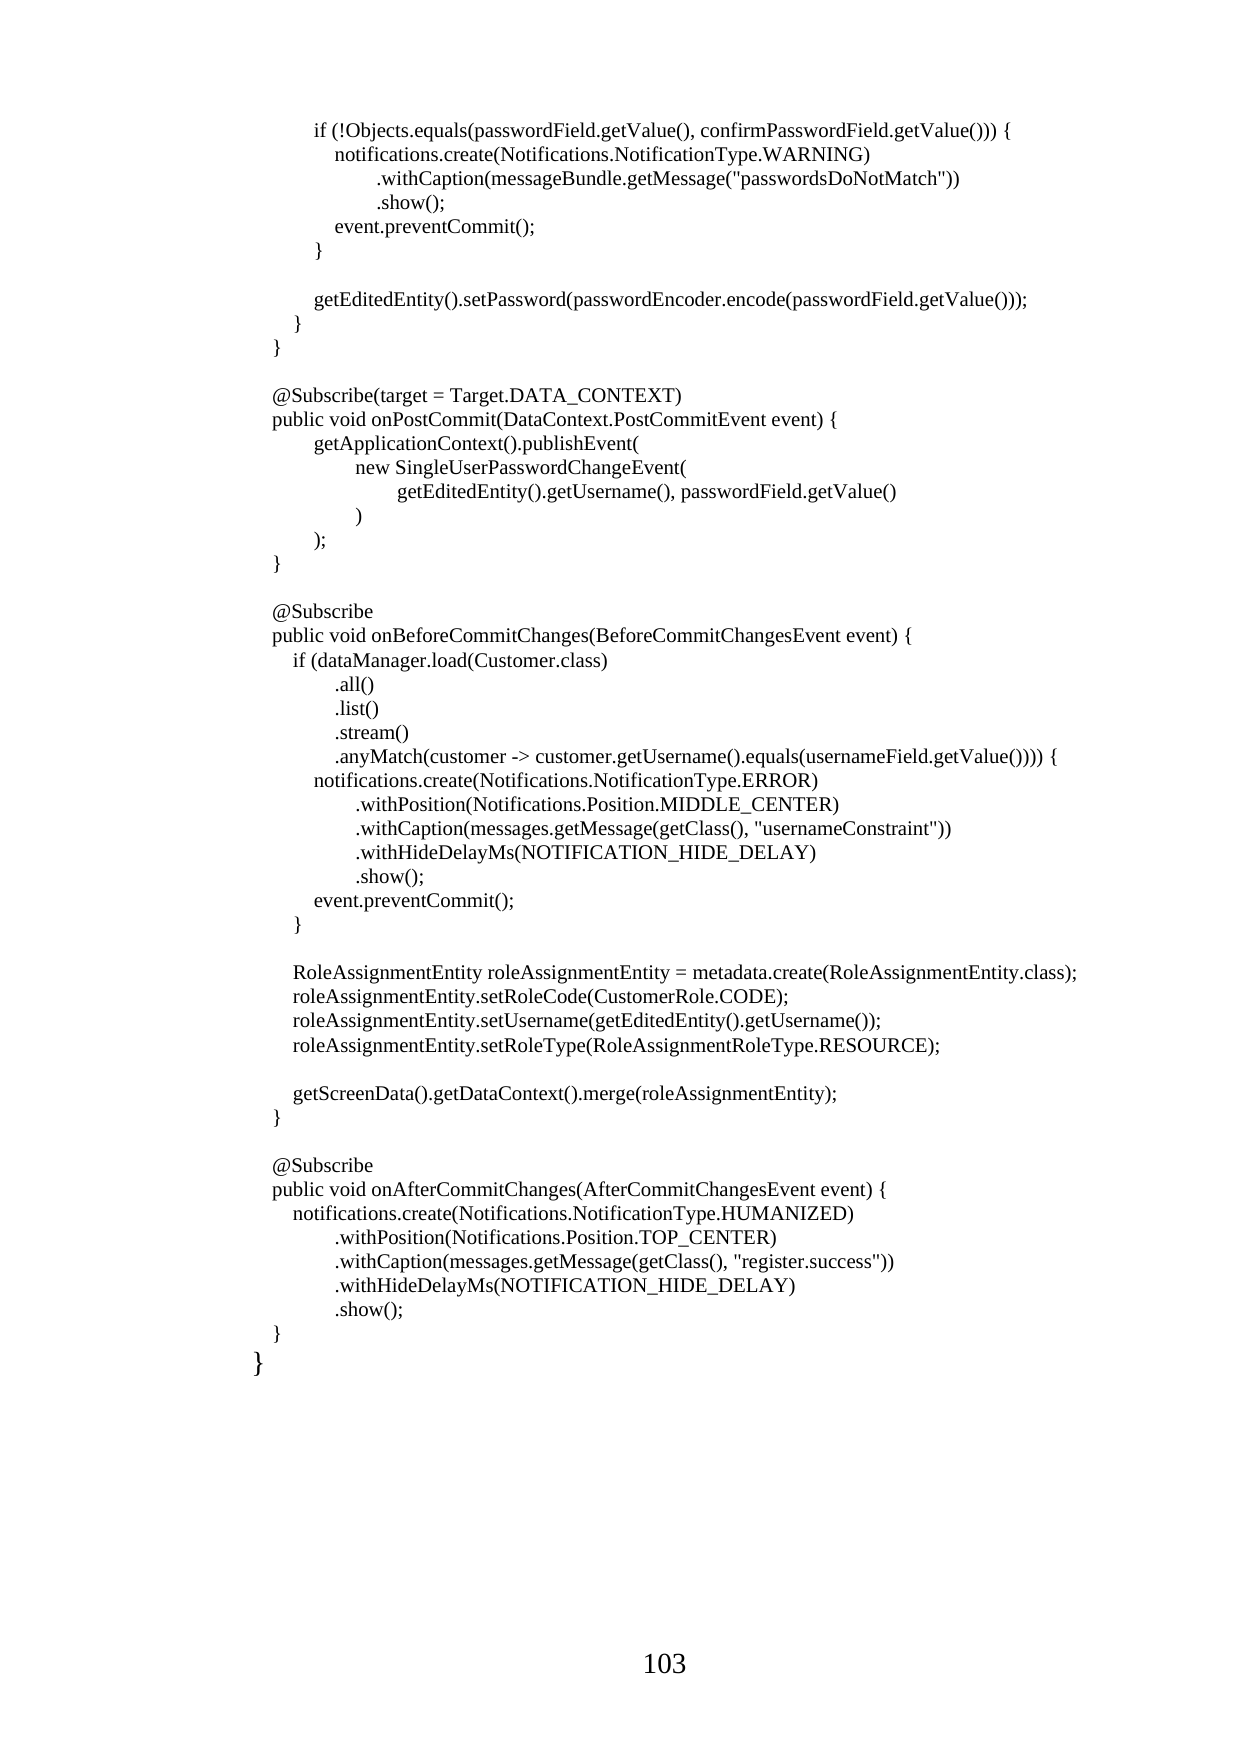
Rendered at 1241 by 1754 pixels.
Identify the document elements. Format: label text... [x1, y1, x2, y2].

text notifications.create(Notifications.NotificationType.WARNING) [177, 142, 1152, 166]
text new SingleUserPasswordChangeEvent( [177, 455, 1152, 479]
text .withPosition(Notifications.Position.TOP_CENTER) [177, 1225, 1152, 1249]
text event.preventCommit(); [177, 214, 1152, 238]
text .stream() [177, 720, 1152, 744]
text } [177, 1105, 1152, 1129]
text @Subscribe [177, 1153, 1152, 1177]
text ) [177, 503, 1152, 527]
text if (dataManager.load(Customer.class) [177, 647, 1152, 672]
text ); [177, 527, 1152, 551]
text } [177, 551, 1152, 575]
text .withCaption(messages.getMessage(getClass(), "usernameConstraint")) [177, 816, 1152, 840]
text .all() [177, 672, 1152, 696]
text roleAssignmentEntity.setUsername(getEditedEntity().getUsername()); [177, 1008, 1152, 1032]
text .show(); [177, 190, 1152, 214]
text if (!Objects.equals(passwordField.getValue(), confirmPasswordField.getValue())) { [177, 118, 1152, 142]
text notifications.create(Notifications.NotificationType.ERROR) [177, 768, 1152, 792]
text @Subscribe(target = Target.DATA_CONTEXT) [177, 383, 1152, 407]
text notifications.create(Notifications.NotificationType.HUMANIZED) [177, 1201, 1152, 1225]
text } [177, 238, 1152, 262]
text .withCaption(messages.getMessage(getClass(), "register.success")) [177, 1249, 1152, 1273]
text getScreenData().getDataContext().merge(roleAssignmentEntity); [177, 1081, 1152, 1105]
text event.preventCommit(); [177, 888, 1152, 912]
text .anyMatch(customer -> customer.getUsername().equals(usernameField.getValue()))) { [177, 744, 1152, 768]
text roleAssignmentEntity.setRoleType(RoleAssignmentRoleType.RESOURCE); [177, 1032, 1152, 1057]
text .show(); [177, 864, 1152, 888]
text } [177, 1345, 1152, 1379]
text public void onPostCommit(DataContext.PostCommitEvent event) { [177, 407, 1152, 431]
text } [177, 912, 1152, 936]
text } [177, 335, 1152, 359]
text .withHideDelayMs(NOTIFICATION_HIDE_DELAY) [177, 840, 1152, 864]
text } [177, 311, 1152, 335]
text RoleAssignmentEntity roleAssignmentEntity = metadata.create(RoleAssignmentEntity.class); [177, 960, 1152, 984]
text public void onAfterCommitChanges(AfterCommitChangesEvent event) { [177, 1177, 1152, 1201]
text } [177, 1321, 1152, 1345]
text .withHideDelayMs(NOTIFICATION_HIDE_DELAY) [177, 1273, 1152, 1297]
text public void onBeforeCommitChanges(BeforeCommitChangesEvent event) { [177, 623, 1152, 647]
text getApplicationContext().publishEvent( [177, 431, 1152, 455]
text .withPosition(Notifications.Position.MIDDLE_CENTER) [177, 792, 1152, 816]
text getEditedEntity().getUsername(), passwordField.getValue() [177, 479, 1152, 503]
text getEditedEntity().setPassword(passwordEncoder.encode(passwordField.getValue())); [177, 287, 1152, 311]
text roleAssignmentEntity.setRoleCode(CustomerRole.CODE); [177, 984, 1152, 1008]
text .list() [177, 696, 1152, 720]
text .show(); [177, 1297, 1152, 1321]
text @Subscribe [177, 599, 1152, 623]
text .withCaption(messageBundle.getMessage("passwordsDoNotMatch")) [177, 166, 1152, 190]
